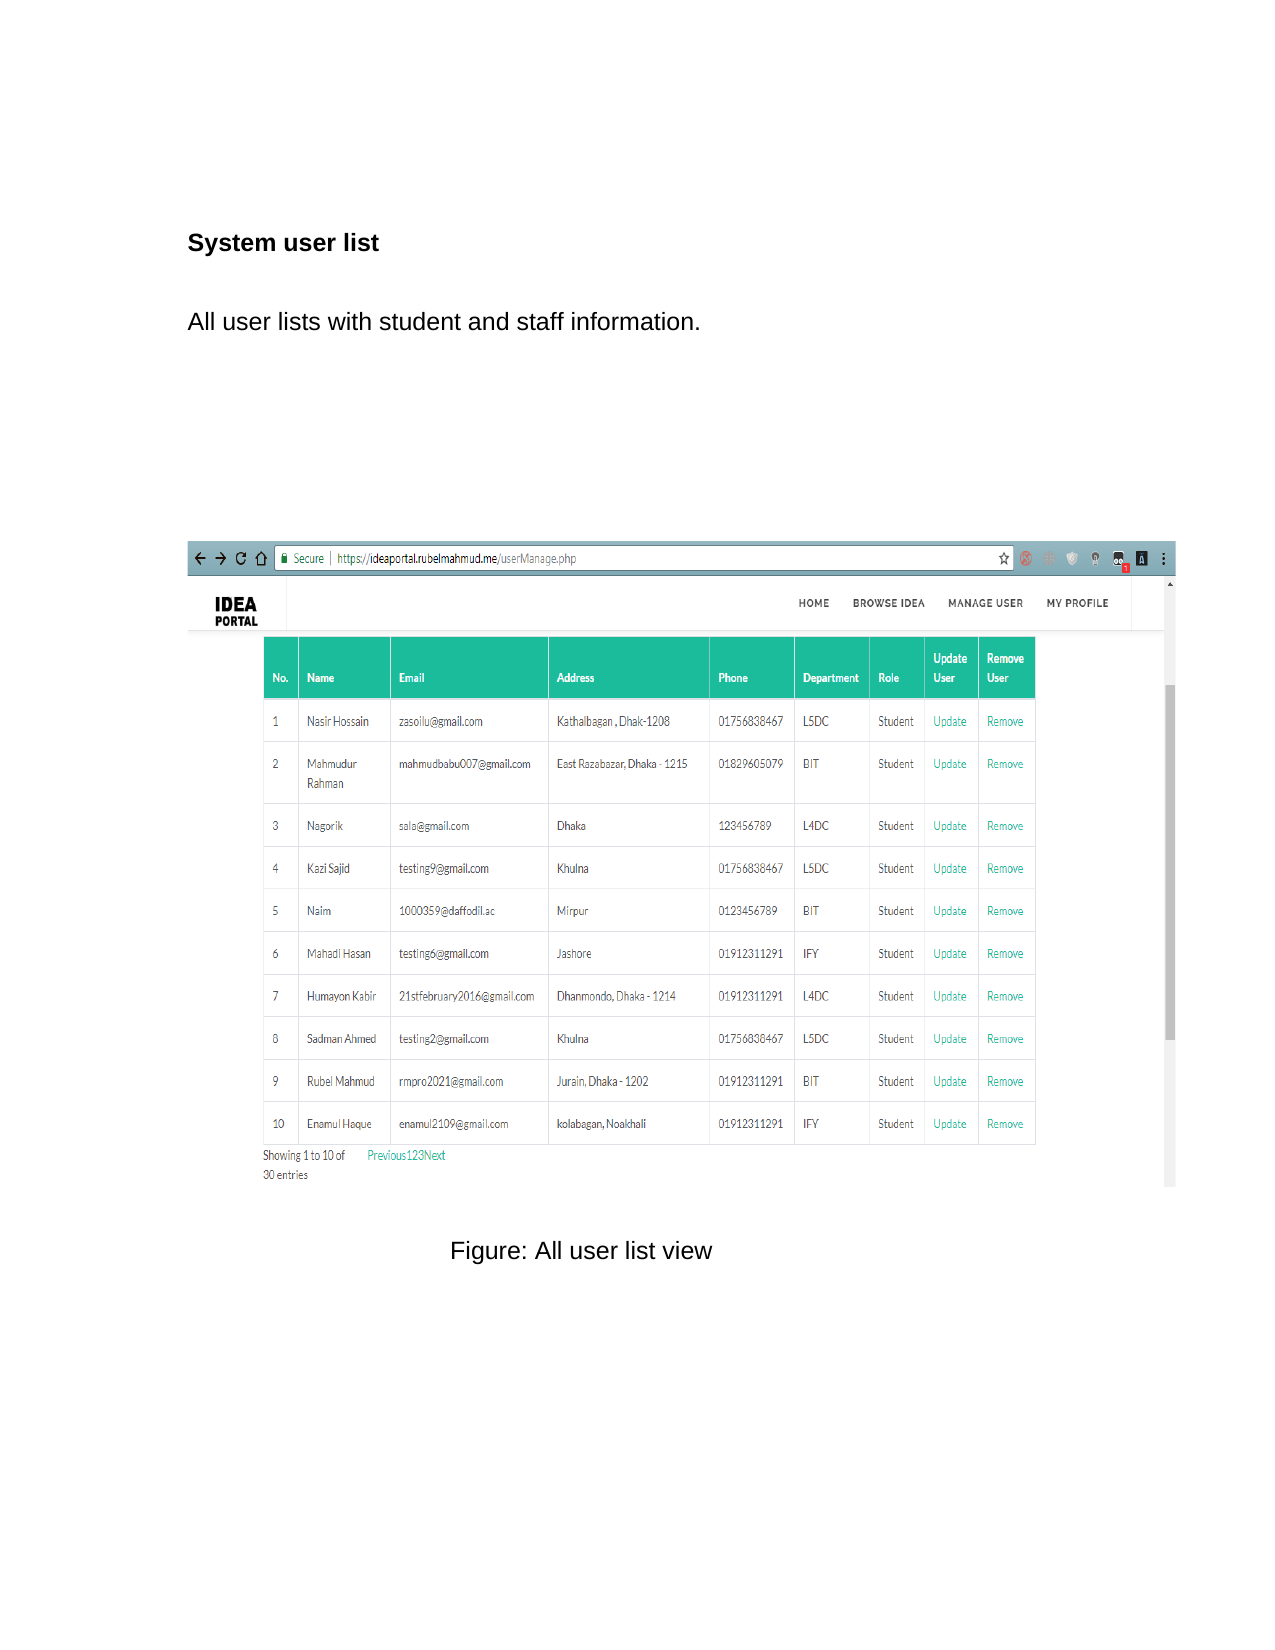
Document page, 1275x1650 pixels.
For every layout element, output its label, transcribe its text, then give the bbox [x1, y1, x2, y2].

text Figure: All user list view [187, 1236, 1125, 1265]
picture [187, 541, 1176, 1187]
text All user lists with student and staff information. [187, 307, 1125, 335]
text System user list [187, 228, 1125, 257]
